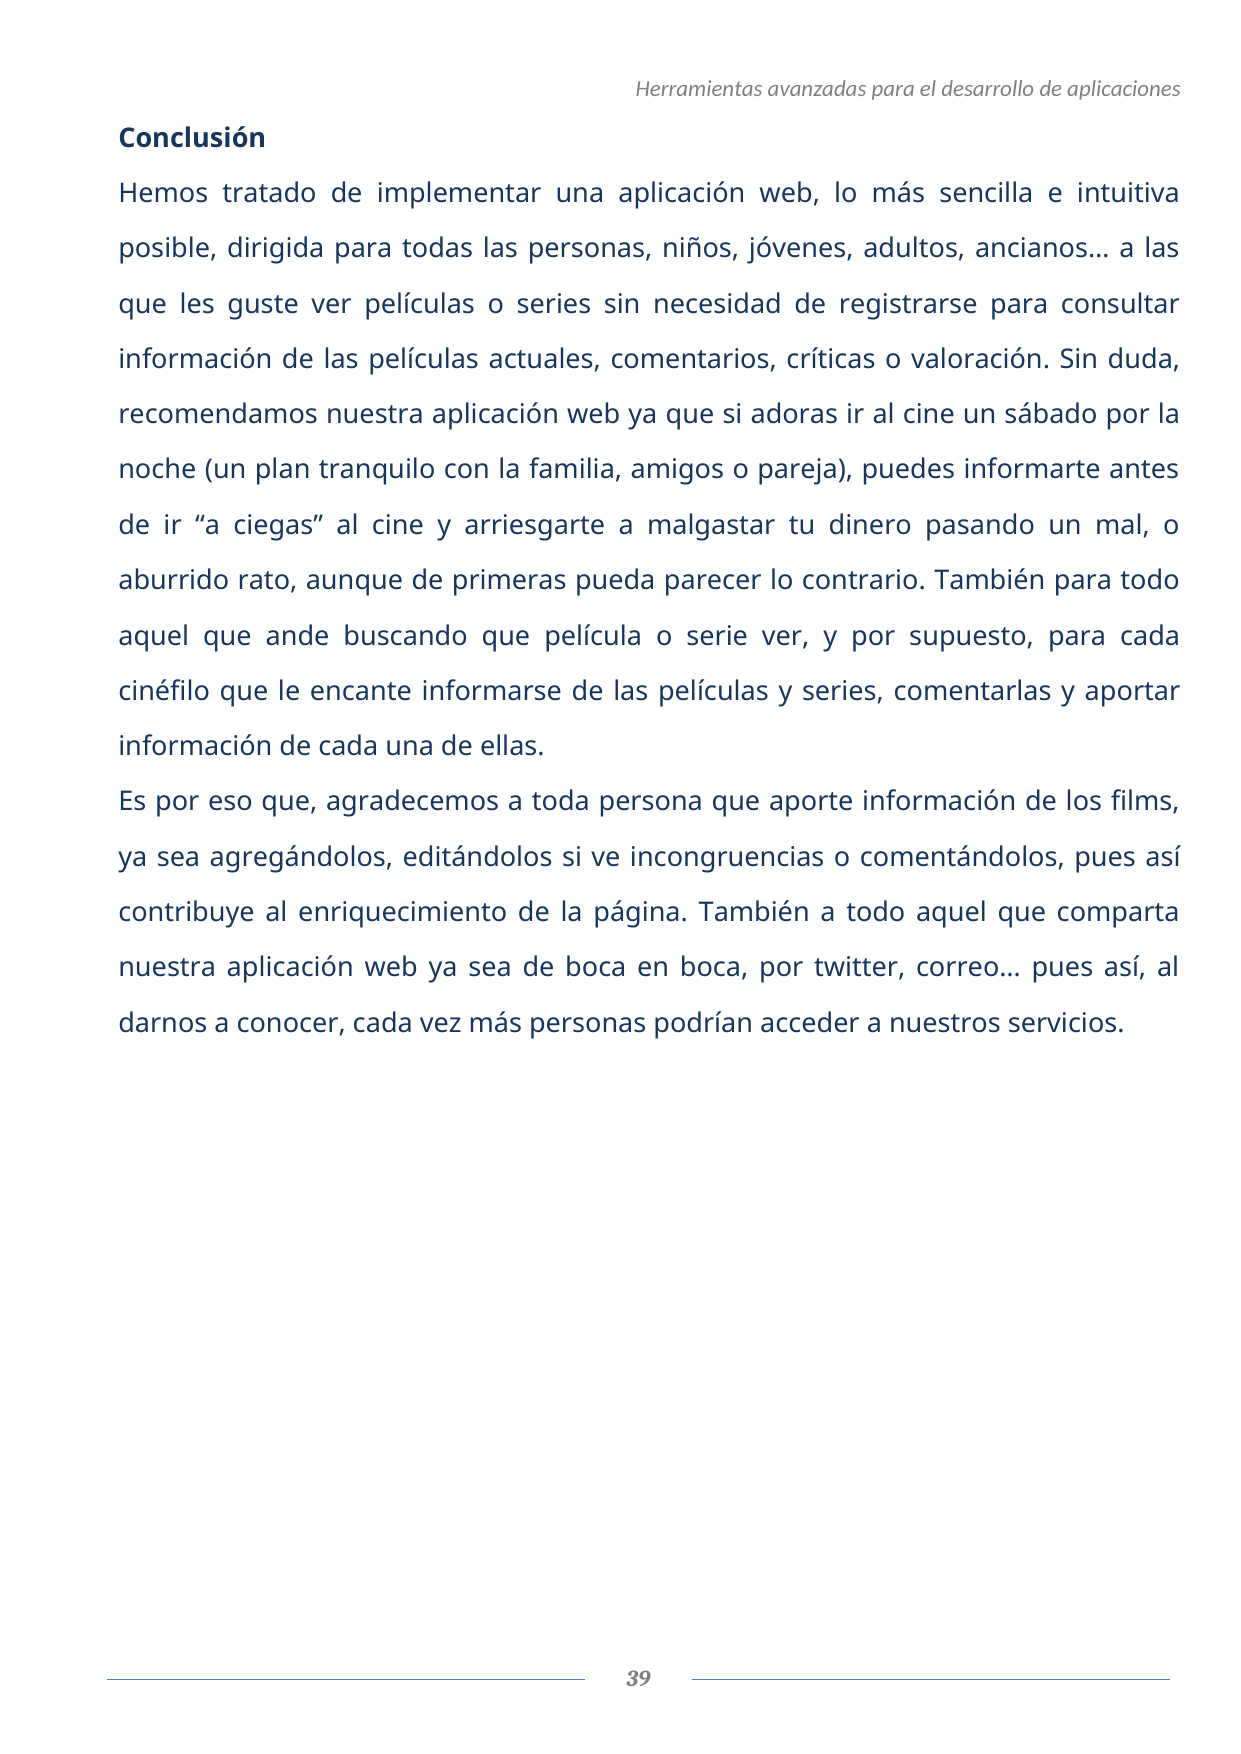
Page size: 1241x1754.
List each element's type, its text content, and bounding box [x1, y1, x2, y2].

text Hemos tratado de implementar una aplicación web, lo más sencilla e intuitiva posible, dirigida para todas las personas, niños, jóvenes, adultos, ancianos… a las que les guste ver películas o series sin necesidad de registrarse para consultar información de las películas actuales, comentarios, críticas o valoración. Sin duda, recomendamos nuestra aplicación web ya que si adoras ir al cine un sábado por la noche (un plan tranquilo con la familia, amigos o pareja), puedes informarte antes de ir “a ciegas” al cine y arriesgarte a malgastar tu dinero pasando un mal, o aburrido rato, aunque de primeras pueda parecer lo contrario. También para todo aquel que ande buscando que película o serie ver, y por supuesto, para cada cinéfilo que le encante informarse de las películas y series, comentarlas y aportar información de cada una de ellas. [118, 173, 1181, 763]
text Es por eso que, agradecemos a toda persona que aporte información de los films, ya sea agregándolos, editándolos si ve incongruencias o comentándolos, pues así contribuye al enriquecimiento de la página. También a todo aquel que comparta nuestra aplicación web ya sea de boca en boca, por twitter, correo… pues así, al darnos a conocer, cada vez más personas podrían acceder a nuestros servicios. [118, 782, 1181, 1040]
text Conclusión [118, 118, 1181, 155]
